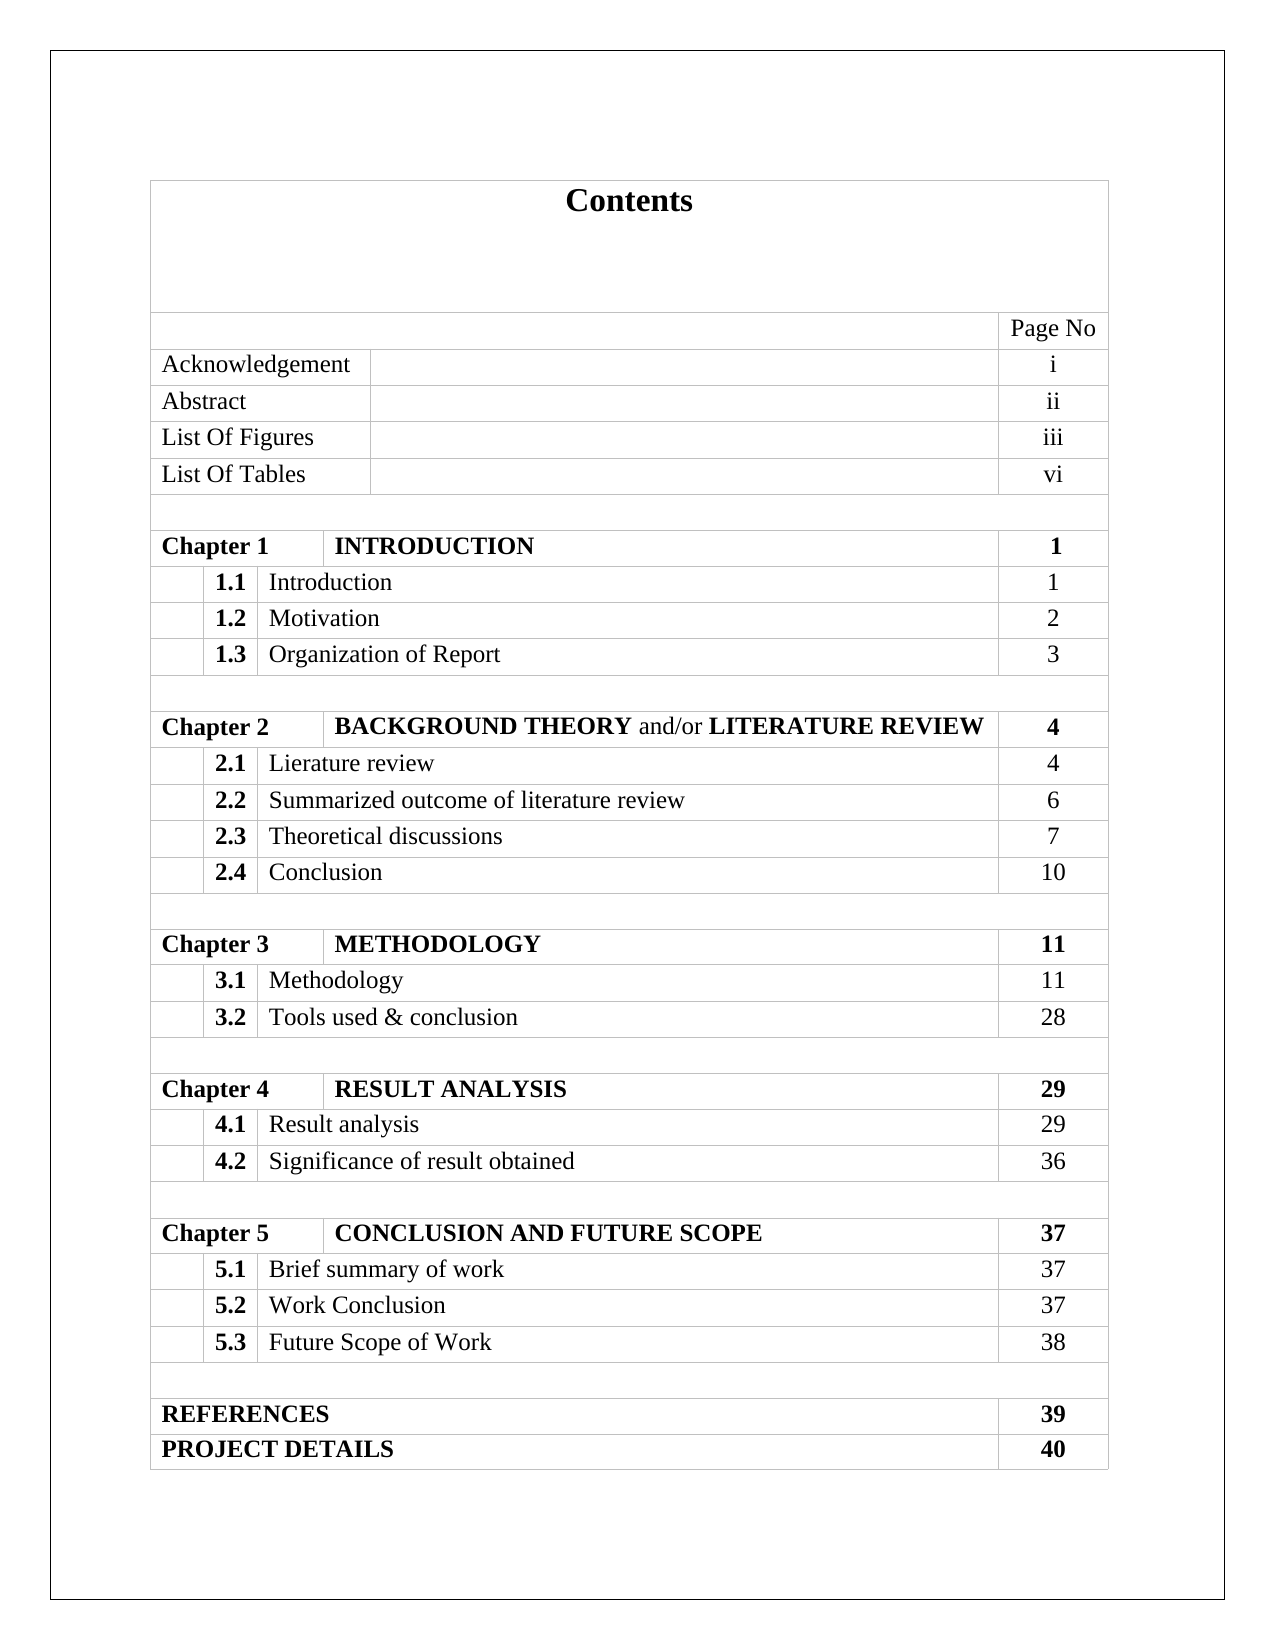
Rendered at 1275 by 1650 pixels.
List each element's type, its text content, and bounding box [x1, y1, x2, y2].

table_cell [151, 1110, 203, 1145]
table_cell REFERENCES [151, 1399, 998, 1433]
table_cell RESULT ANALYSIS [324, 1074, 998, 1108]
table_cell [371, 459, 998, 494]
table_cell Summarized outcome of literature review [258, 785, 998, 820]
table_cell 4.2 [204, 1146, 257, 1181]
table_cell 3.1 [204, 965, 257, 1001]
table_header Contents [151, 181, 1108, 312]
table_cell [151, 785, 203, 820]
table_cell 5.3 [204, 1327, 257, 1362]
table_cell Significance of result obtained [258, 1146, 998, 1181]
table_cell [151, 567, 203, 602]
table_cell 37 [999, 1254, 1108, 1289]
table_cell Abstract [151, 386, 370, 421]
table_cell 10 [999, 858, 1108, 893]
table_cell 1.2 [204, 603, 257, 638]
table_cell 28 [999, 1002, 1108, 1037]
table_cell Chapter 2 [151, 712, 323, 747]
table_cell [151, 821, 203, 856]
table_cell 1 [999, 567, 1108, 602]
table_cell [371, 350, 998, 385]
table_cell INTRODUCTION [324, 531, 998, 566]
table_cell 5.1 [204, 1254, 257, 1289]
table_cell 2.2 [204, 785, 257, 820]
table_cell 38 [999, 1327, 1108, 1362]
table_cell 2.3 [204, 821, 257, 856]
table_cell List Of Figures [151, 422, 370, 458]
table_cell 1.1 [204, 567, 257, 602]
table_cell Methodology [258, 965, 998, 1001]
table_cell [151, 1182, 1108, 1218]
table_cell [151, 1290, 203, 1326]
table_cell 39 [999, 1399, 1108, 1433]
table_cell 36 [999, 1146, 1108, 1181]
table_cell [151, 676, 1108, 711]
table_cell PROJECT DETAILS [151, 1435, 998, 1469]
table_cell Introduction [258, 567, 998, 602]
table_cell 11 [999, 930, 1108, 964]
table_cell CONCLUSION AND FUTURE SCOPE [324, 1219, 998, 1253]
table_cell METHODOLOGY [324, 930, 998, 964]
table_cell List Of Tables [151, 459, 370, 494]
table_cell 37 [999, 1290, 1108, 1326]
table_cell 6 [999, 785, 1108, 820]
table_cell Acknowledgement [151, 350, 370, 385]
table_cell iii [999, 422, 1108, 458]
table_cell [151, 965, 203, 1001]
table_cell 2 [999, 603, 1108, 638]
table_cell [151, 495, 1108, 530]
table_cell [151, 603, 203, 638]
table_cell 4 [999, 712, 1108, 747]
table_cell vi [999, 459, 1108, 494]
table_cell [151, 1254, 203, 1289]
table_cell 29 [999, 1074, 1108, 1108]
table_cell Chapter 1 [151, 531, 323, 566]
table_cell [151, 1002, 203, 1037]
table_cell [151, 313, 998, 348]
table_cell [151, 748, 203, 784]
table_cell 29 [999, 1110, 1108, 1145]
table_cell [151, 1038, 1108, 1073]
table_cell Chapter 4 [151, 1074, 323, 1108]
table_cell BACKGROUND THEORY and/or LITERATURE REVIEW [324, 712, 998, 747]
table_cell Conclusion [258, 858, 998, 893]
table_cell Chapter 3 [151, 930, 323, 964]
table_cell Page No [999, 313, 1108, 348]
table_cell 4.1 [204, 1110, 257, 1145]
table_cell 5.2 [204, 1290, 257, 1326]
table_cell ii [999, 386, 1108, 421]
table_cell [151, 1363, 1108, 1398]
table_cell 4 [999, 748, 1108, 784]
table_cell Brief summary of work [258, 1254, 998, 1289]
table_cell 7 [999, 821, 1108, 856]
table_cell Chapter 5 [151, 1219, 323, 1253]
table_cell 37 [999, 1219, 1108, 1253]
table_cell [151, 1327, 203, 1362]
table_cell [371, 422, 998, 458]
table_cell 1.3 [204, 639, 257, 674]
table_cell Result analysis [258, 1110, 998, 1145]
table_cell Future Scope of Work [258, 1327, 998, 1362]
table_cell 40 [999, 1435, 1108, 1469]
table_cell i [999, 350, 1108, 385]
table_cell 3 [999, 639, 1108, 674]
table_cell 3.2 [204, 1002, 257, 1037]
table_cell Work Conclusion [258, 1290, 998, 1326]
table_cell Theoretical discussions [258, 821, 998, 856]
table_cell Lierature review [258, 748, 998, 784]
table_cell [151, 858, 203, 893]
table_cell 1 [999, 531, 1108, 566]
table_cell [151, 639, 203, 674]
table_cell 2.1 [204, 748, 257, 784]
table_cell [151, 1146, 203, 1181]
table_cell Motivation [258, 603, 998, 638]
table_cell Organization of Report [258, 639, 998, 674]
table_cell Tools used & conclusion [258, 1002, 998, 1037]
table_cell [371, 386, 998, 421]
table_cell 2.4 [204, 858, 257, 893]
table_cell [151, 894, 1108, 929]
table_cell 11 [999, 965, 1108, 1001]
